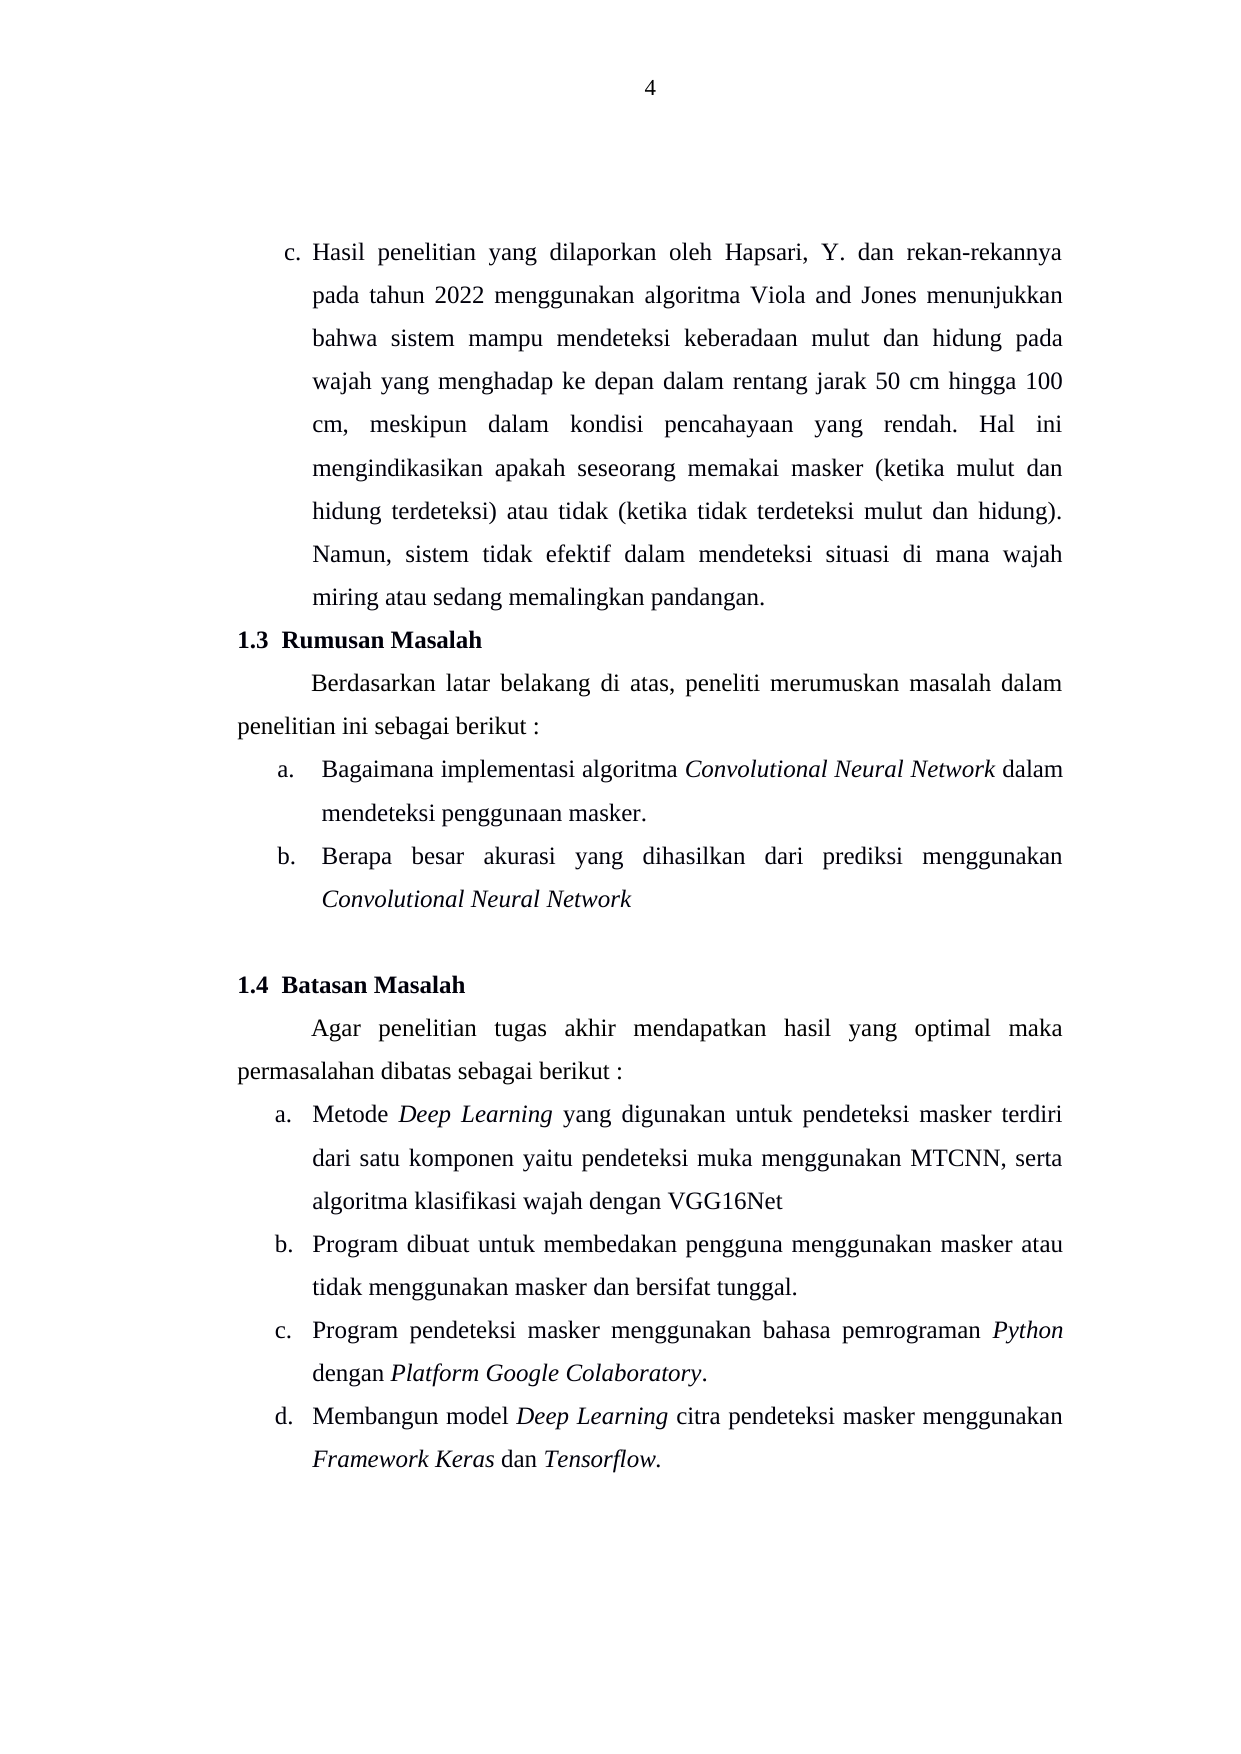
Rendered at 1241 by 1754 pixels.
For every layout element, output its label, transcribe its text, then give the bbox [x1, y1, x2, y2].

text Berdasarkan latar belakang di atas, peneliti merumuskan masalah dalam penelitian ini sebagai berikut : [237, 668, 1063, 740]
list Berapa besar akurasi yang dihasilkan dari prediksi menggunakan Convolutional Neural Network [277, 841, 1063, 913]
subtitle 1.4 Batasan Masalah [237, 970, 1063, 999]
text Agar penelitian tugas akhir mendapatkan hasil yang optimal maka permasalahan dibatas sebagai berikut : [237, 1013, 1063, 1085]
list Program pendeteksi masker menggunakan bahasa pemrograman Python dengan Platform Google Colaboratory. [274, 1315, 1063, 1387]
list Membangun model Deep Learning citra pendeteksi masker menggunakan Framework Keras dan Tensorflow. [274, 1401, 1063, 1473]
subtitle 1.3 Rumusan Masalah [237, 625, 1063, 654]
list Metode Deep Learning yang digunakan untuk pendeteksi masker terdiri dari satu komponen yaitu pendeteksi muka menggunakan MTCNN, serta algoritma klasifikasi wajah dengan VGG16Net [274, 1099, 1063, 1214]
list Program dibuat untuk membedakan pengguna menggunakan masker atau tidak menggunakan masker dan bersifat tunggal. [274, 1229, 1063, 1301]
list Hasil penelitian yang dilaporkan oleh Hapsari, Y. dan rekan-rekannya pada tahun 2022 menggunakan algoritma Viola and Jones menunjukkan bahwa sistem mampu mendeteksi keberadaan mulut dan hidung pada wajah yang menghadap ke depan dalam rentang jarak 50 cm hingga 100 cm, meskipun dalam kondisi pencahayaan yang rendah. Hal ini mengindikasikan apakah seseorang memakai masker (ketika mulut dan hidung terdeteksi) atau tidak (ketika tidak terdeteksi mulut dan hidung). Namun, sistem tidak efektif dalam mendeteksi situasi di mana wajah miring atau sedang memalingkan pandangan. [284, 237, 1063, 611]
list Bagaimana implementasi algoritma Convolutional Neural Network dalam mendeteksi penggunaan masker. [277, 754, 1063, 826]
